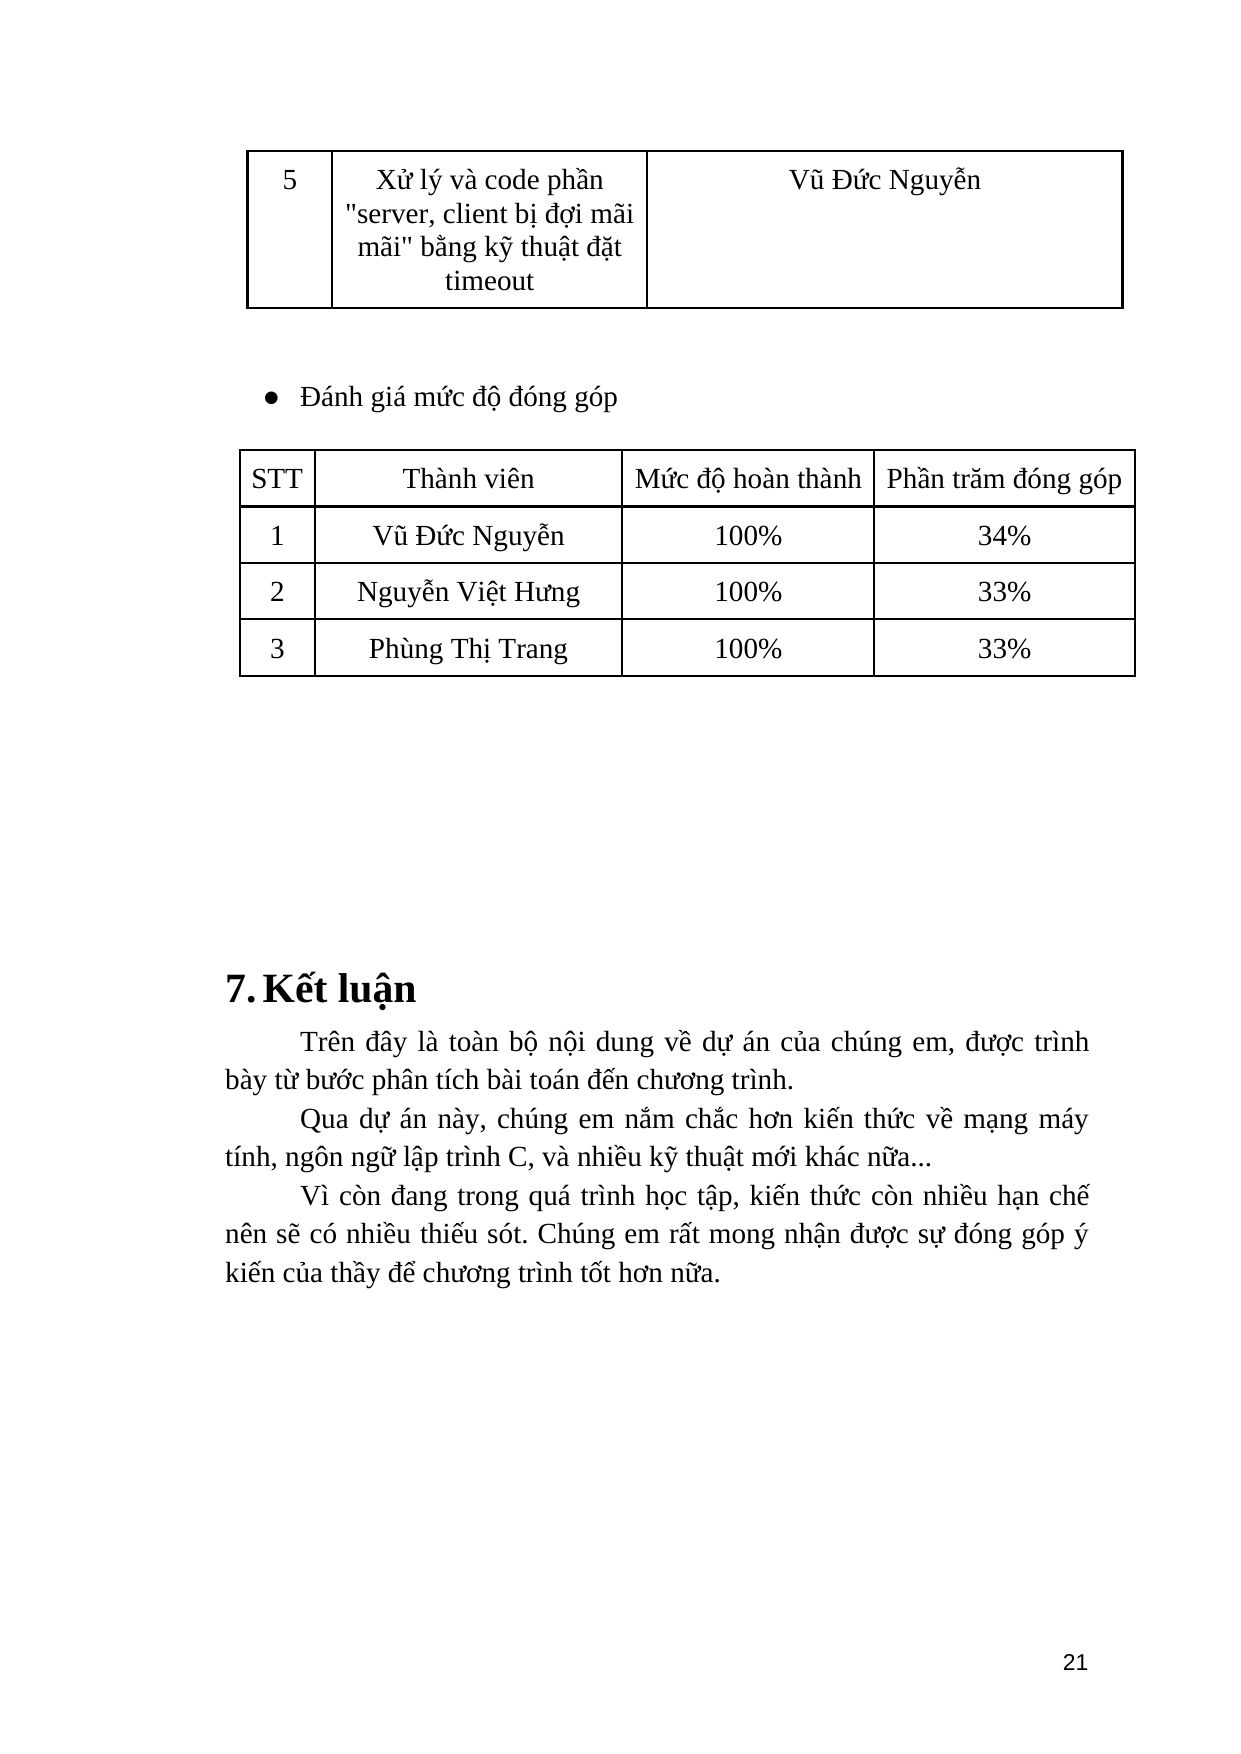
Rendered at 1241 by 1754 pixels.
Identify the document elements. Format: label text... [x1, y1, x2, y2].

table_cell 1 [241, 508, 314, 562]
table_cell 33% [875, 620, 1134, 675]
table_header STT [241, 451, 314, 505]
table_cell Vũ Đức Nguyễn [648, 152, 1121, 307]
table_cell 100% [623, 508, 873, 562]
table_cell Vũ Đức Nguyễn [316, 508, 621, 562]
table_cell 34% [875, 508, 1134, 562]
table_header Mức độ hoàn thành [623, 451, 873, 505]
table_header Thành viên [316, 451, 621, 505]
table_cell 3 [241, 620, 314, 675]
table_cell 5 [249, 152, 331, 307]
list Đánh giá mức độ đóng góp [262, 379, 1090, 413]
table_cell 100% [623, 620, 873, 675]
table_cell 2 [241, 564, 314, 618]
table_cell 100% [623, 564, 873, 618]
text Qua dự án này, chúng em nắm chắc hơn kiến thức về mạng máy tính, ngôn ngữ lập trình C, và nhiều kỹ thuật mới khác nữa... [225, 1101, 1090, 1173]
text Vì còn đang trong quá trình học tập, kiến thức còn nhiều hạn chế nên sẽ có nhiều thiếu sót. Chúng em rất mong nhận được sự đóng góp ý kiến của thầy để chương trình tốt hơn nữa. [225, 1178, 1090, 1289]
subtitle Kết luận [225, 963, 1090, 1011]
table_cell Xử lý và code phần "server, client bị đợi mãi mãi" bằng kỹ thuật đặt timeout [333, 152, 646, 307]
table_cell Nguyễn Việt Hưng [316, 564, 621, 618]
text Trên đây là toàn bộ nội dung về dự án của chúng em, được trình bày từ bước phân tích bài toán đến chương trình. [225, 1024, 1090, 1096]
table_cell 33% [875, 564, 1134, 618]
table_header Phần trăm đóng góp [875, 451, 1134, 505]
table_cell Phùng Thị Trang [316, 620, 621, 675]
